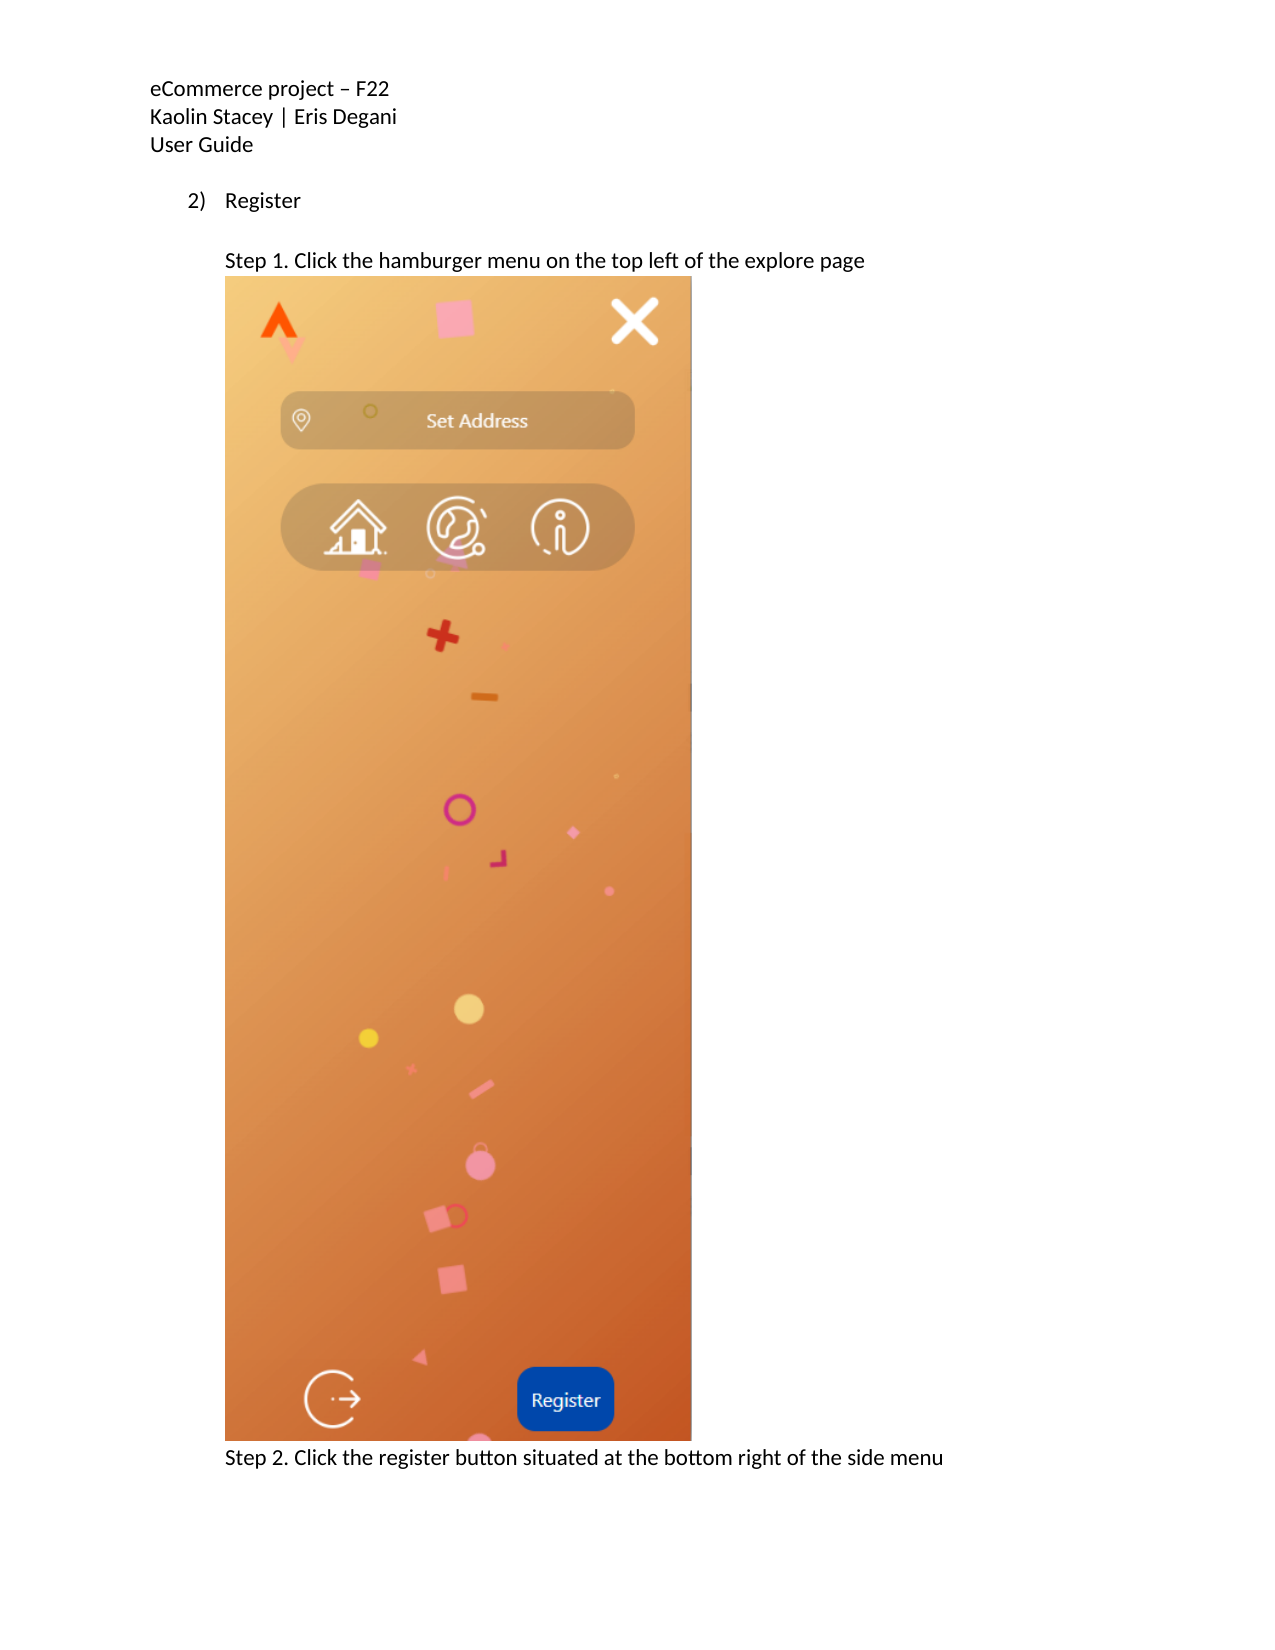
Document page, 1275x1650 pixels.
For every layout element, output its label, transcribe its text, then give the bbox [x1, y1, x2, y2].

picture [225, 276, 692, 1441]
list Register [187, 186, 1125, 214]
list Step 1. Click the hamburger menu on the top left of the explore page [225, 246, 1125, 274]
list Step 2. Click the register button situated at the bottom right of the side menu [225, 1443, 1125, 1471]
